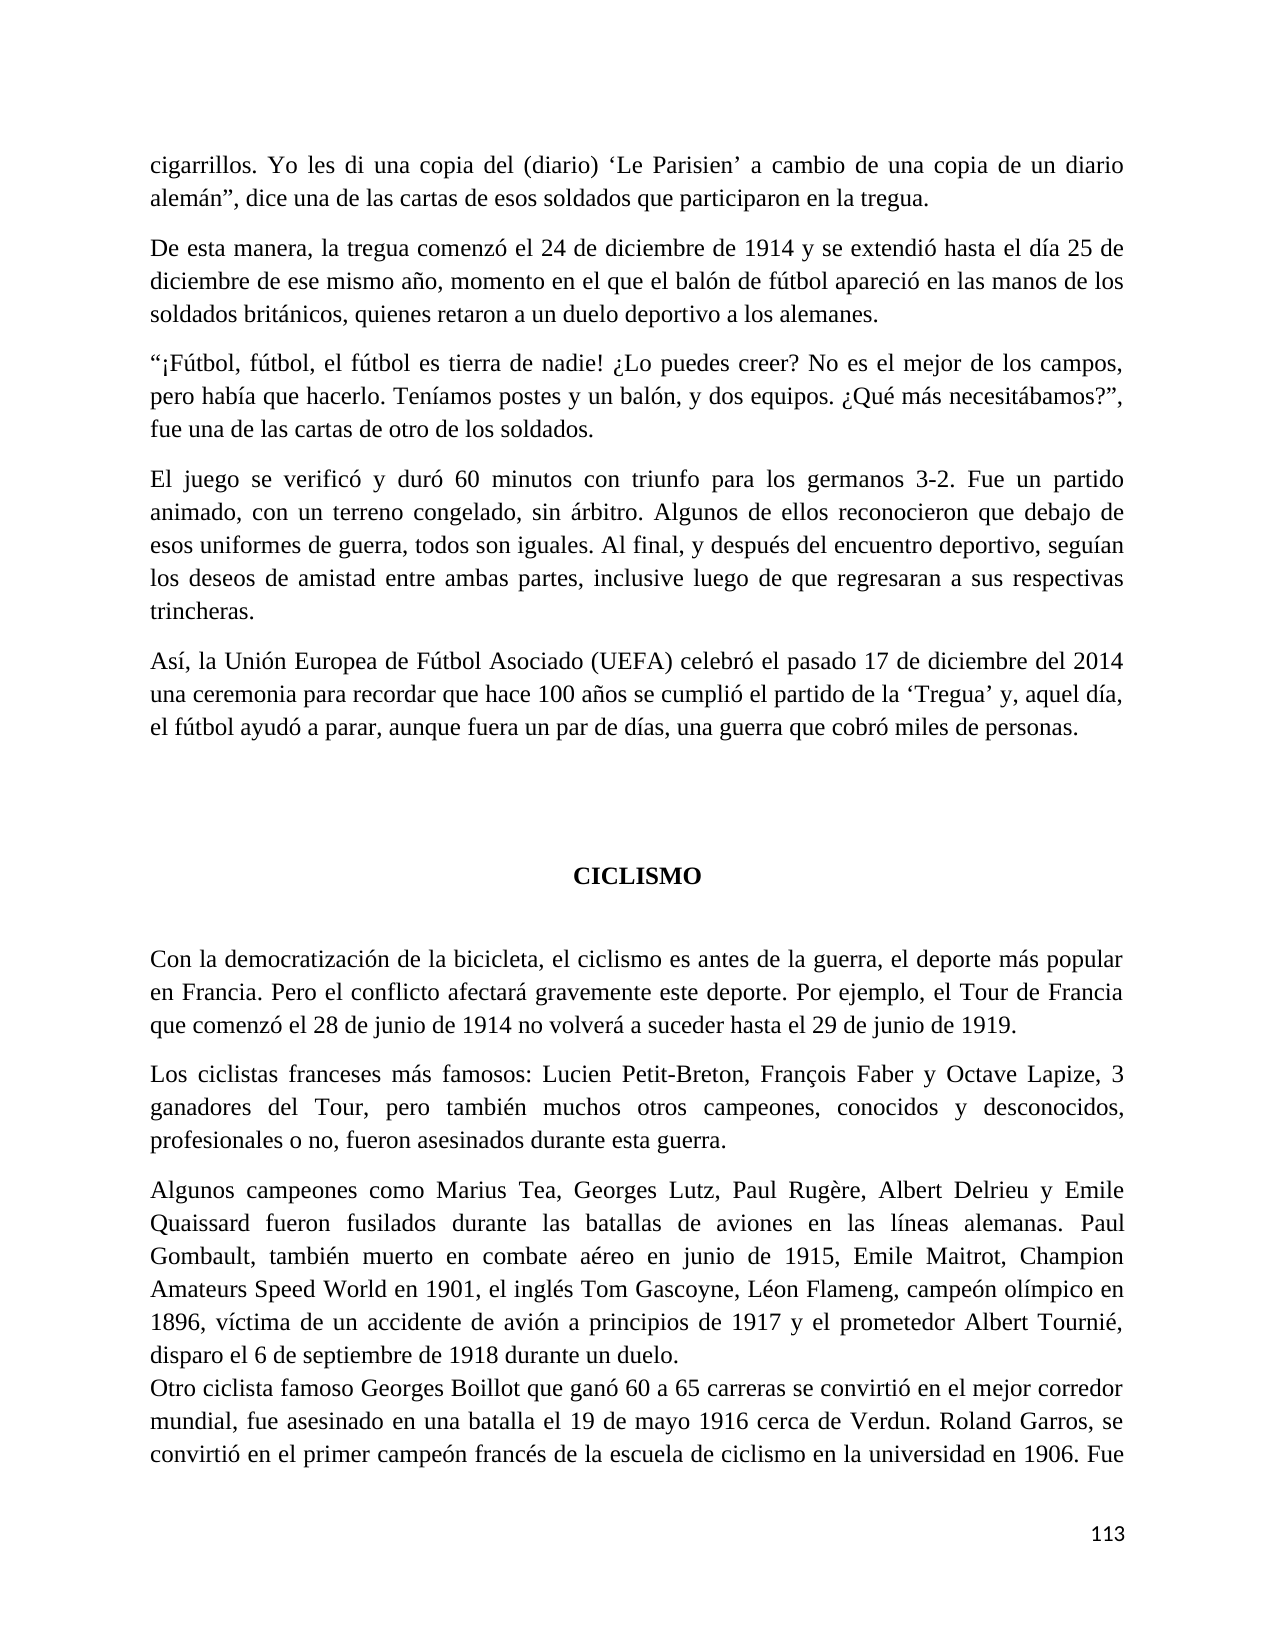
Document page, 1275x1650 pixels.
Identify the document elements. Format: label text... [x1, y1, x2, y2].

subtitle CICLISMO [150, 861, 1125, 890]
text De esta manera, la tregua comenzó el 24 de diciembre de 1914 y se extendió hasta el día 25 de diciembre de ese mismo año, momento en el que el balón de fútbol apareció en las manos de los soldados británicos, quienes retaron a un duelo deportivo a los alemanes. [150, 233, 1125, 327]
text Con la democratización de la bicicleta, el ciclismo es antes de la guerra, el deporte más popular en Francia. Pero el conflicto afectará gravemente este deporte. Por ejemplo, el Tour de Francia que comenzó el 28 de junio de 1914 no volverá a suceder hasta el 29 de junio de 1919. [150, 944, 1125, 1038]
text “¡Fútbol, fútbol, el fútbol es tierra de nadie! ¿Lo puedes creer? No es el mejor de los campos, pero había que hacerlo. Teníamos postes y un balón, y dos equipos. ¿Qué más necesitábamos?”, fue una de las cartas de otro de los soldados. [150, 348, 1125, 443]
text El juego se verificó y duró 60 minutos con triunfo para los germanos 3-2. Fue un partido animado, con un terreno congelado, sin árbitro. Algunos de ellos reconocieron que debajo de esos uniformes de guerra, todos son iguales. Al final, y después del encuentro deportivo, seguían los deseos de amistad entre ambas partes, inclusive luego de que regresaran a sus respectivas trincheras. [150, 464, 1125, 625]
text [150, 1373, 1125, 1468]
text Así, la Unión Europea de Fútbol Asociado (UEFA) celebró el pasado 17 de diciembre del 2014 una ceremonia para recordar que hace 100 años se cumplió el partido de la ‘Tregua’ y, aquel día, el fútbol ayudó a parar, aunque fuera un par de días, una guerra que cobró miles de personas. [150, 646, 1125, 741]
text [150, 150, 1125, 212]
text Los ciclistas franceses más famosos: Lucien Petit-Breton, François Faber y Octave Lapize, 3 ganadores del Tour, pero también muchos otros campeones, conocidos y desconocidos, profesionales o no, fueron asesinados durante esta guerra. [150, 1059, 1125, 1154]
subtitle Algunos campeones como Marius Tea, Georges Lutz, Paul Rugère, Albert Delrieu y Emile Quaissard fueron fusilados durante las batallas de aviones en las líneas alemanas. Paul Gombault, también muerto en combate aéreo en junio de 1915, Emile Maitrot, Champion Amateurs Speed ​​World en 1901, el inglés Tom Gascoyne, Léon Flameng, campeón olímpico en 1896, víctima de un accidente de avión a principios de 1917 y el prometedor Albert Tournié, disparo el 6 de septiembre de 1918 durante un duelo. [150, 1175, 1125, 1369]
